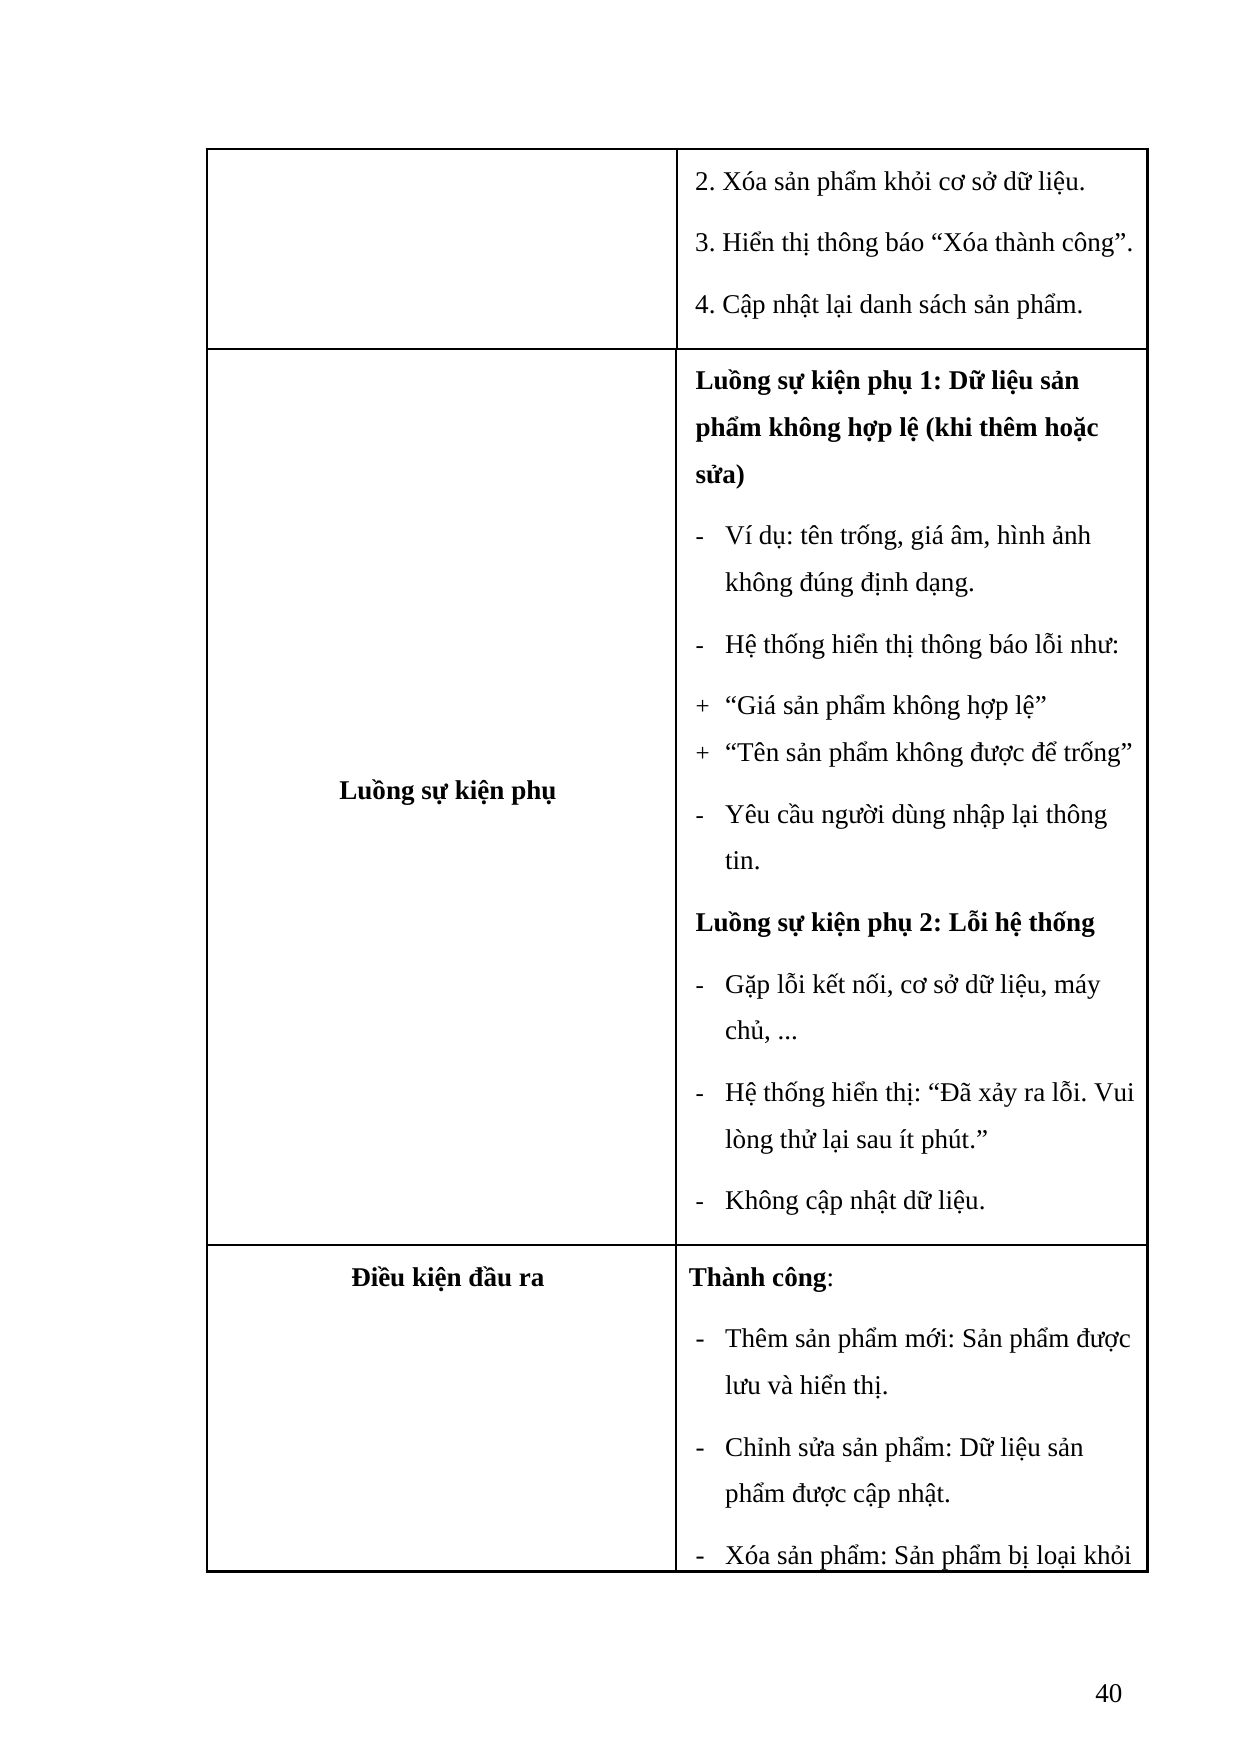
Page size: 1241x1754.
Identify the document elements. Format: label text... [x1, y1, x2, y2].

table_cell Luồng sự kiện phụ [208, 350, 675, 1244]
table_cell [208, 150, 676, 347]
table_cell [678, 150, 1146, 347]
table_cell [677, 1246, 1146, 1570]
table_cell Điều kiện đầu ra [208, 1246, 675, 1570]
table_cell Luồng sự kiện phụ 1: Dữ liệu sản phẩm không hợp lệ (khi thêm hoặc sửa) Ví dụ: tên trống, giá âm, hình ảnh không đúng định dạng. Hệ thống hiển thị thông báo lỗi như: “Giá sản phẩm không hợp lệ” “Tên sản phẩm không được để trống” Yêu cầu người dùng nhập lại thông tin. Luồng sự kiện phụ 2: Lỗi hệ thống Gặp lỗi kết nối, cơ sở dữ liệu, máy chủ, ... Hệ thống hiển thị: “Đã xảy ra lỗi. Vui lòng thử lại sau ít phút.” Không cập nhật dữ liệu. [677, 350, 1146, 1244]
